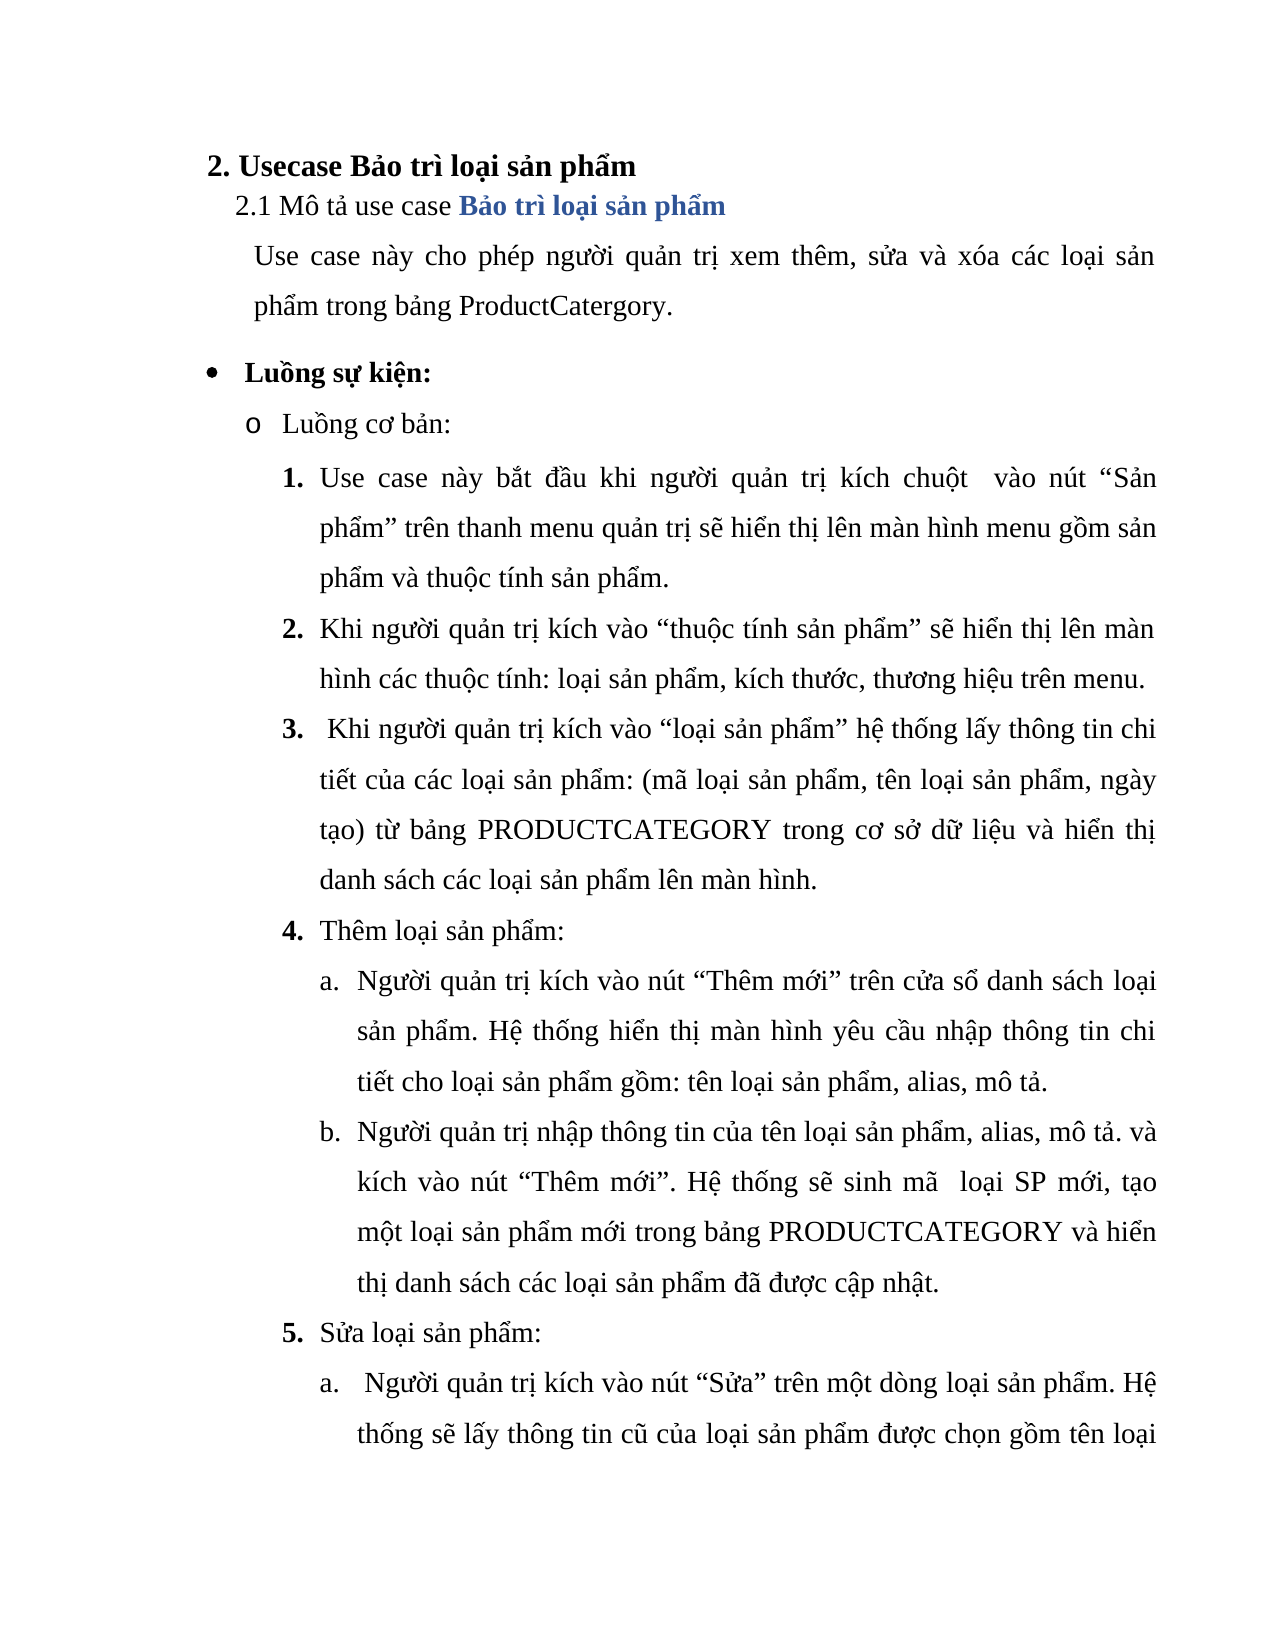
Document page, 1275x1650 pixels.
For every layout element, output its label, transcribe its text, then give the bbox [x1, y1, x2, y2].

list Sửa loại sản phẩm: [282, 1315, 1157, 1349]
list Luồng cơ bản: [244, 406, 1157, 442]
list Người quản trị kích vào nút “Thêm mới” trên cửa sổ danh sách loại sản phẩm. Hệ thống hiển thị màn hình yêu cầu nhập thông tin chi tiết cho loại sản phẩm gồm: tên loại sản phẩm, alias, mô tả. [319, 963, 1157, 1097]
subtitle 2. Usecase Bảo trì loại sản phẩm [207, 148, 1157, 184]
list Khi người quản trị kích vào “loại sản phẩm” hệ thống lấy thông tin chi tiết của các loại sản phẩm: (mã loại sản phẩm, tên loại sản phẩm, ngày tạo) từ bảng PRODUCTCATEGORY trong cơ sở dữ liệu và hiển thị danh sách các loại sản phẩm lên màn hình. [282, 711, 1157, 896]
list Thêm loại sản phẩm: [282, 913, 1157, 946]
list Khi người quản trị kích vào “thuộc tính sản phẩm” sẽ hiển thị lên màn hình các thuộc tính: loại sản phẩm, kích thước, thương hiệu trên menu. [282, 611, 1157, 695]
list Use case này bắt đầu khi người quản trị kích chuột vào nút “Sản phẩm” trên thanh menu quản trị sẽ hiển thị lên màn hình menu gồm sản phẩm và thuộc tính sản phẩm. [282, 460, 1157, 594]
list Người quản trị nhập thông tin của tên loại sản phẩm, alias, mô tả. và kích vào nút “Thêm mới”. Hệ thống sẽ sinh mã loại SP mới, tạo một loại sản phẩm mới trong bảng PRODUCTCATEGORY và hiển thị danh sách các loại sản phẩm đã được cập nhật. [319, 1114, 1157, 1298]
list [319, 1366, 1157, 1449]
list Luồng sự kiện: [207, 355, 1157, 389]
subtitle 2.1 Mô tả use case Bảo trì loại sản phẩm [235, 188, 1157, 221]
text Use case này cho phép người quản trị xem thêm, sửa và xóa các loại sản phẩm trong bảng ProductCatergory. [254, 238, 1157, 322]
